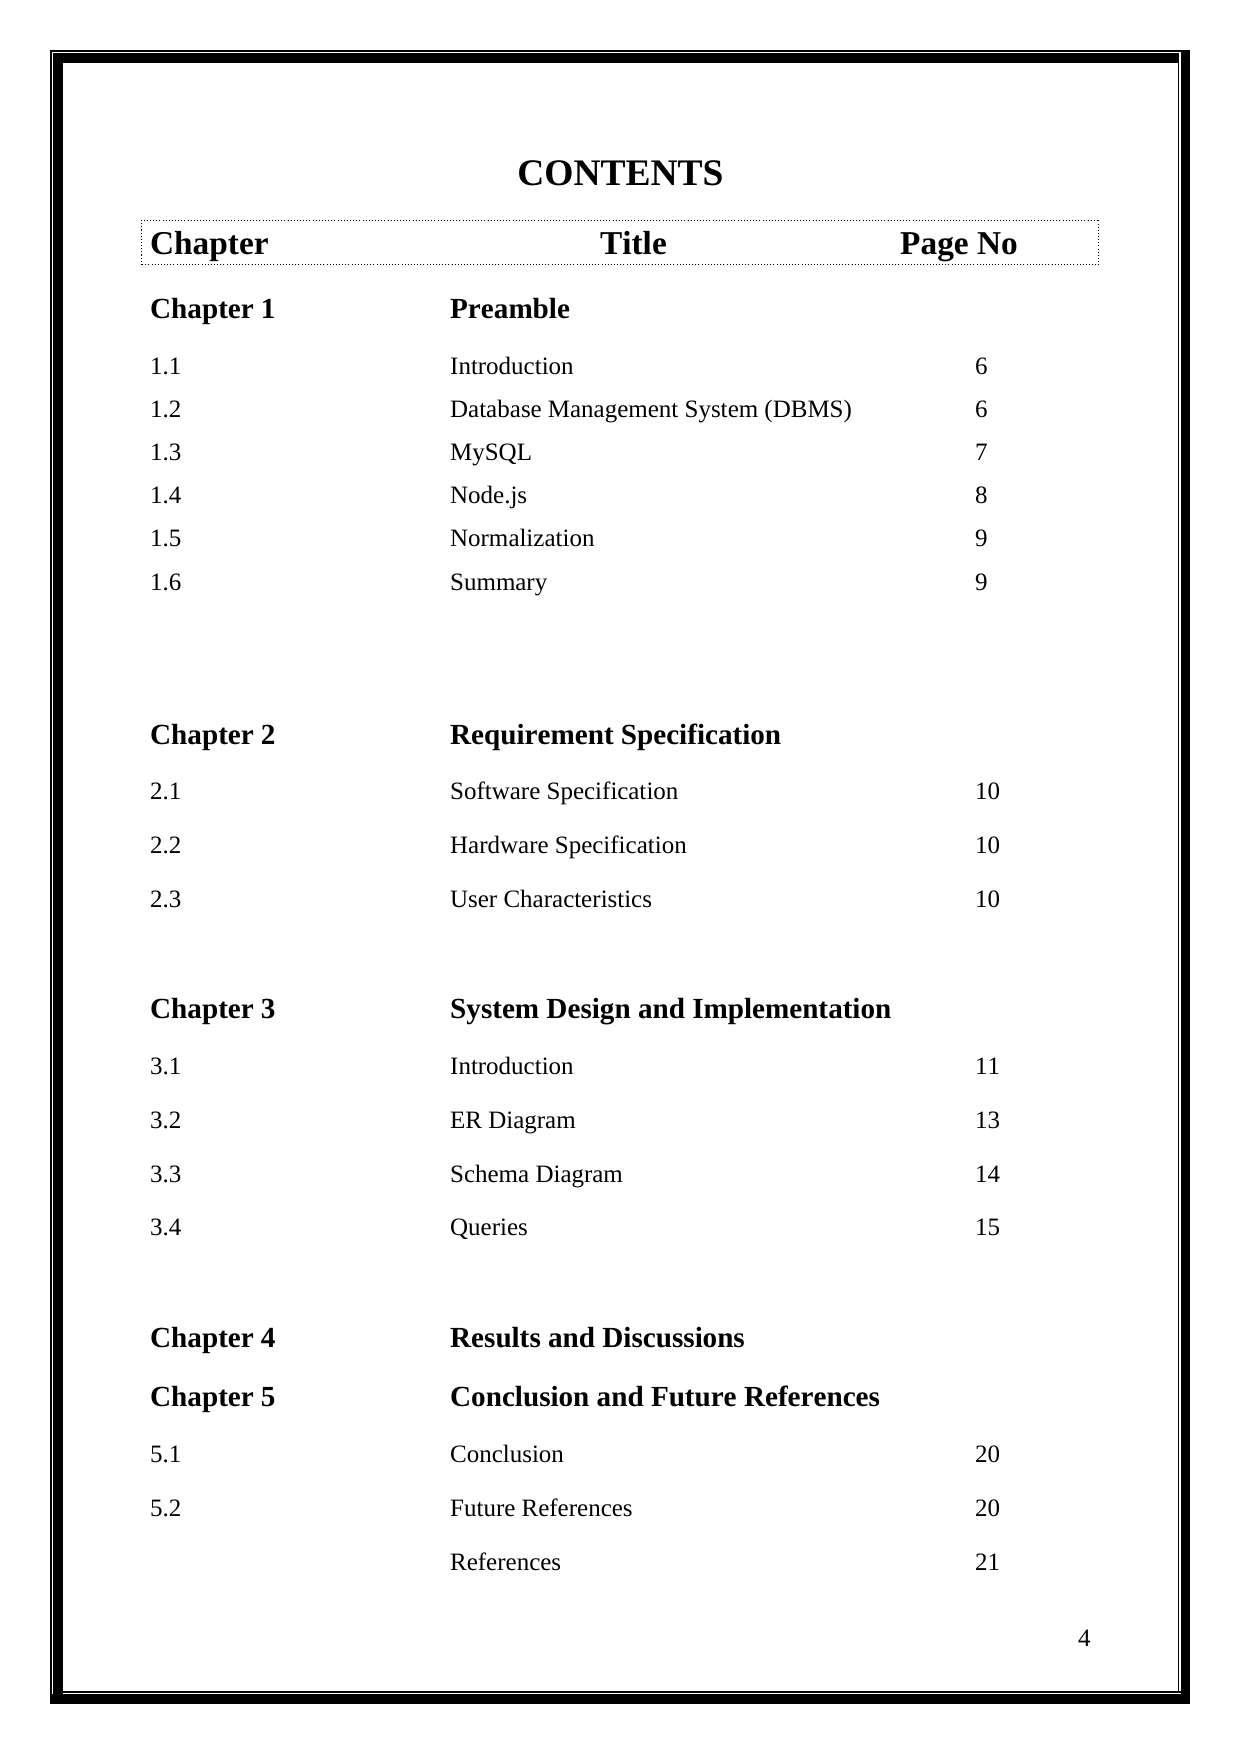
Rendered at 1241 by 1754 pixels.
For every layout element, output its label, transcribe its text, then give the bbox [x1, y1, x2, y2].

text 5.1 Conclusion 20 [150, 1439, 1090, 1468]
text 3.3 Schema Diagram 14 [150, 1159, 1090, 1187]
text Chapter 2 Requirement Specification [150, 717, 1090, 750]
text Chapter 1 Preamble [150, 292, 1090, 325]
list Summary 9 [150, 567, 1090, 595]
text 2.2 Hardware Specification 10 [150, 830, 1090, 859]
text 3.2 ER Diagram 13 [150, 1105, 1090, 1133]
list Normalization 9 [150, 523, 1090, 552]
text Chapter 5 Conclusion and Future References [150, 1379, 1090, 1413]
list Node.js 8 [150, 480, 1090, 509]
text CONTENTS [150, 150, 1090, 193]
text 5.2 Future References 20 [150, 1493, 1090, 1522]
text 3.4 Queries 15 [150, 1212, 1090, 1241]
text Chapter Title Page No [141, 220, 1099, 265]
text 3.1 Introduction 11 [150, 1051, 1090, 1080]
text References 21 [150, 1547, 1090, 1575]
text Chapter 3 System Design and Implementation [150, 992, 1090, 1025]
list Database Management System (DBMS) 6 [150, 394, 1090, 423]
text 2.1 Software Specification 10 [150, 776, 1090, 805]
text 2.3 User Characteristics 10 [150, 884, 1090, 913]
text Chapter 4 Results and Discussions [150, 1320, 1090, 1354]
list Introduction 6 [150, 351, 1090, 380]
list MySQL 7 [150, 437, 1090, 466]
